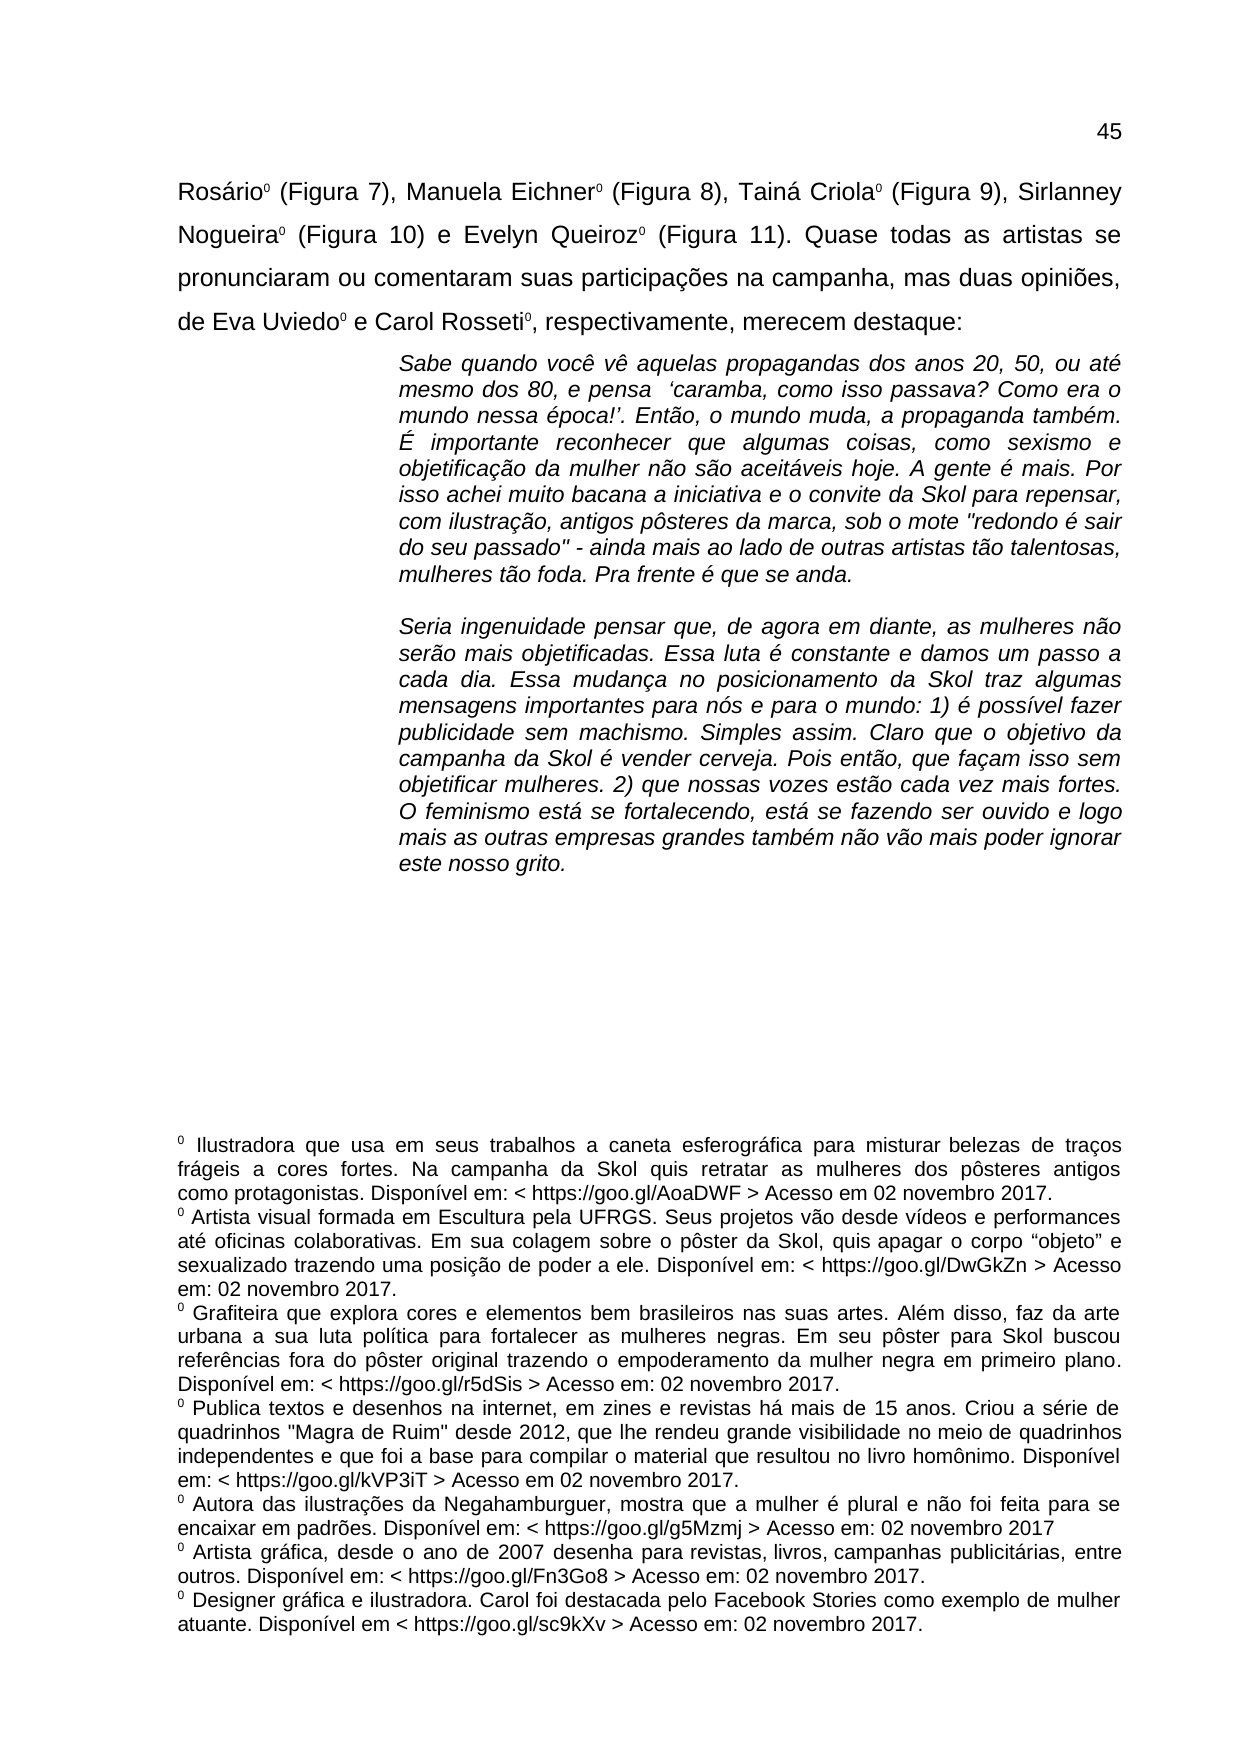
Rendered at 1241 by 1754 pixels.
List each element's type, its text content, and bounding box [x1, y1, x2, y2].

text Seria ingenuidade pensar que, de agora em diante, as mulheres não serão mais objetificadas. Essa luta é constante e damos um passo a cada dia. Essa mudança no posicionamento da Skol traz algumas mensagens importantes para nós e para o mundo: 1) é possível fazer publicidade sem machismo. Simples assim. Claro que o objetivo da campanha da Skol é vender cerveja. Pois então, que façam isso sem objetificar mulheres. 2) que nossas vozes estão cada vez mais fortes. O feminismo está se fortalecendo, está se fazendo ser ouvido e logo mais as outras empresas grandes também não vão mais poder ignorar este nosso grito. [398, 613, 1122, 877]
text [177, 177, 1122, 335]
text Sabe quando você vê aquelas propagandas dos anos 20, 50, ou até mesmo dos 80, e pensa ‘caramba, como isso passava? Como era o mundo nessa época!’. Então, o mundo muda, a propaganda também. É importante reconhecer que algumas coisas, como sexismo e objetificação da mulher não são aceitáveis hoje. A gente é mais. Por isso achei muito bacana a iniciativa e o convite da Skol para repensar, com ilustração, antigos pôsteres da marca, sob o mote "redondo é sair do seu passado" - ainda mais ao lado de outras artistas tão talentosas, mulheres tão foda. Pra frente é que se anda. [398, 350, 1122, 587]
